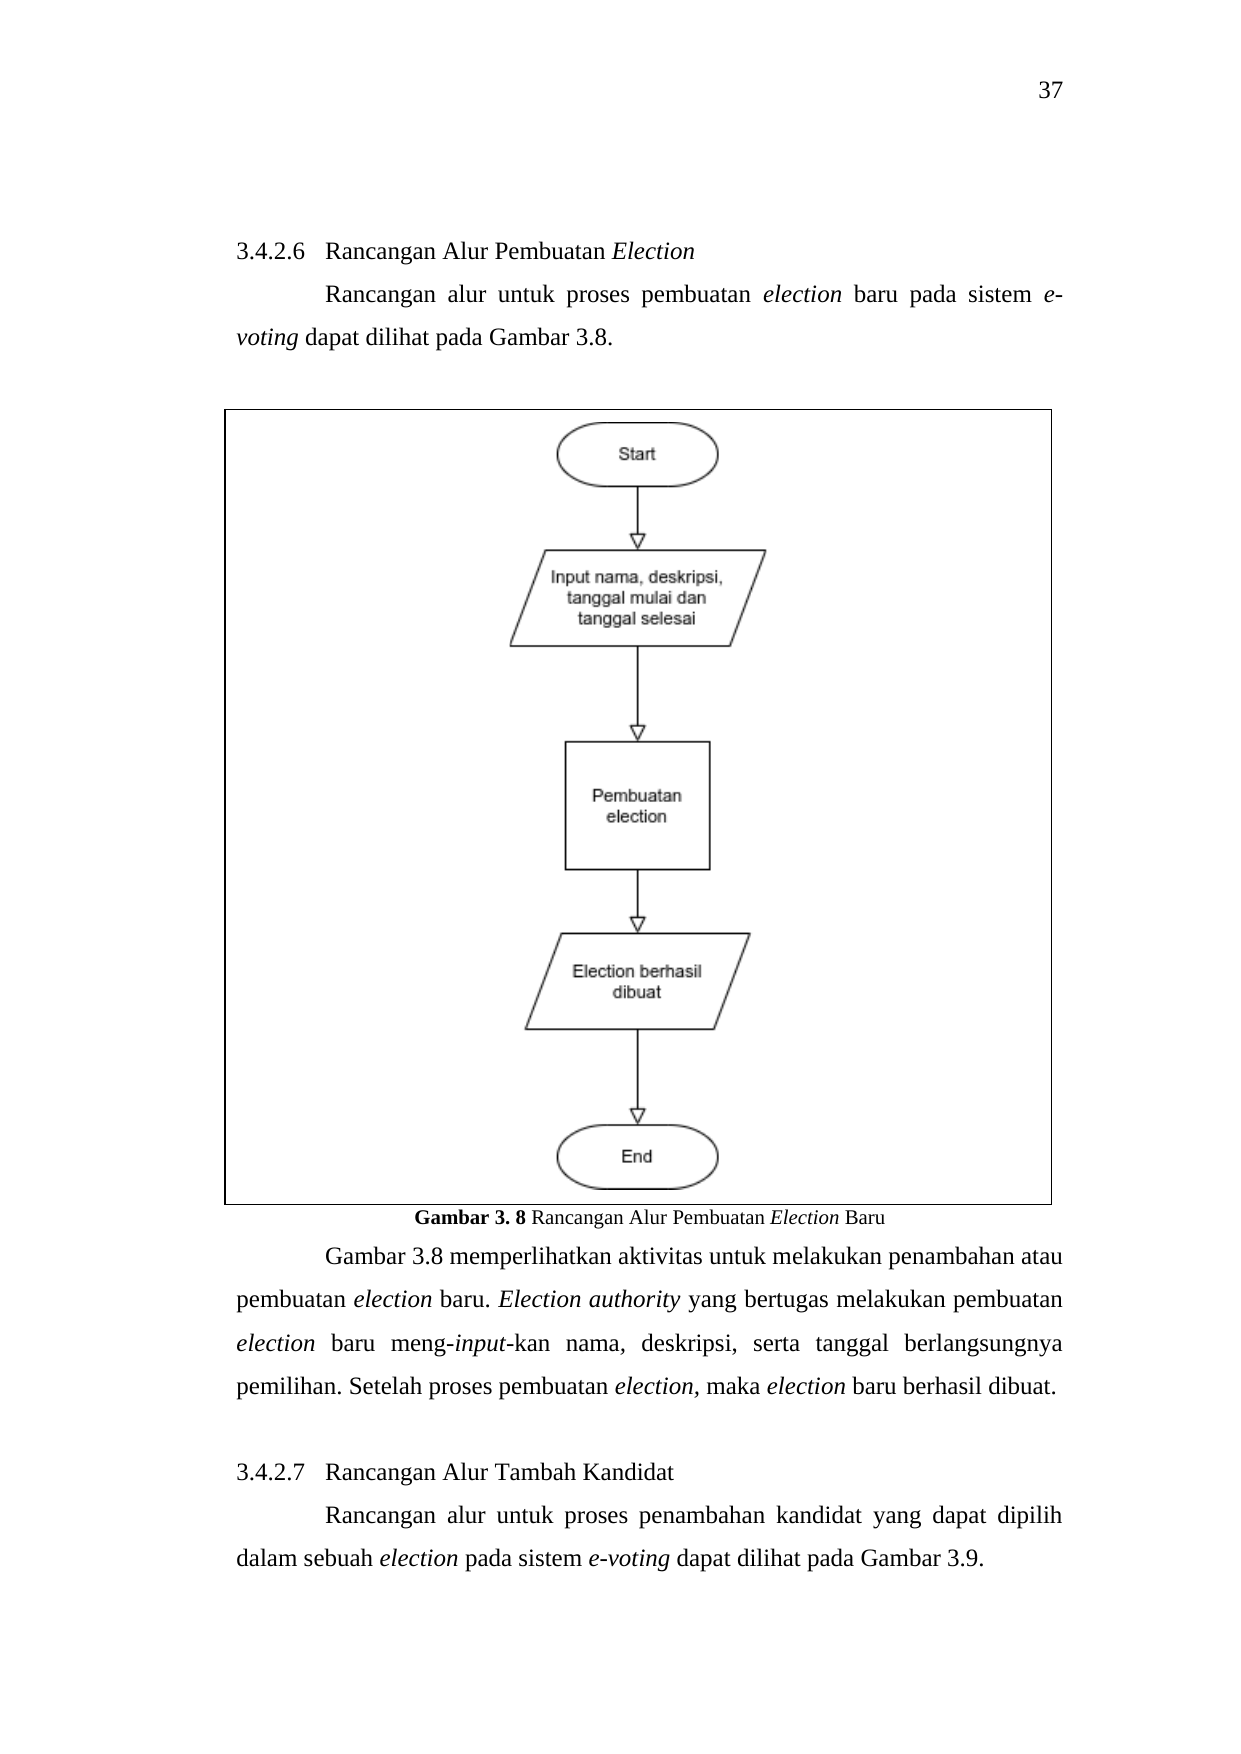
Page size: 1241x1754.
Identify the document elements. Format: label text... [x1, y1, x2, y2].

list Rancangan Alur Tambah Kandidat [236, 1457, 1063, 1486]
text Gambar 3.8 memperlihatkan aktivitas untuk melakukan penambahan atau pembuatan election baru. Election authority yang bertugas melakukan pembuatan election baru meng-input-kan nama, deskripsi, serta tanggal berlangsungnya pemilihan. Setelah proses pembuatan election, maka election baru berhasil dibuat. [236, 1241, 1063, 1399]
text Rancangan alur untuk proses pembuatan election baru pada sistem e-voting dapat dilihat pada Gambar 3.8. [236, 279, 1063, 351]
table_header [226, 410, 1051, 1204]
text Gambar 3. 8 Rancangan Alur Pembuatan Election Baru [236, 1205, 1063, 1229]
text Rancangan alur untuk proses penambahan kandidat yang dapat dipilih dalam sebuah election pada sistem e-voting dapat dilihat pada Gambar 3.9. [236, 1500, 1063, 1572]
picture [509, 422, 767, 1190]
list Rancangan Alur Pembuatan Election [236, 236, 1063, 265]
